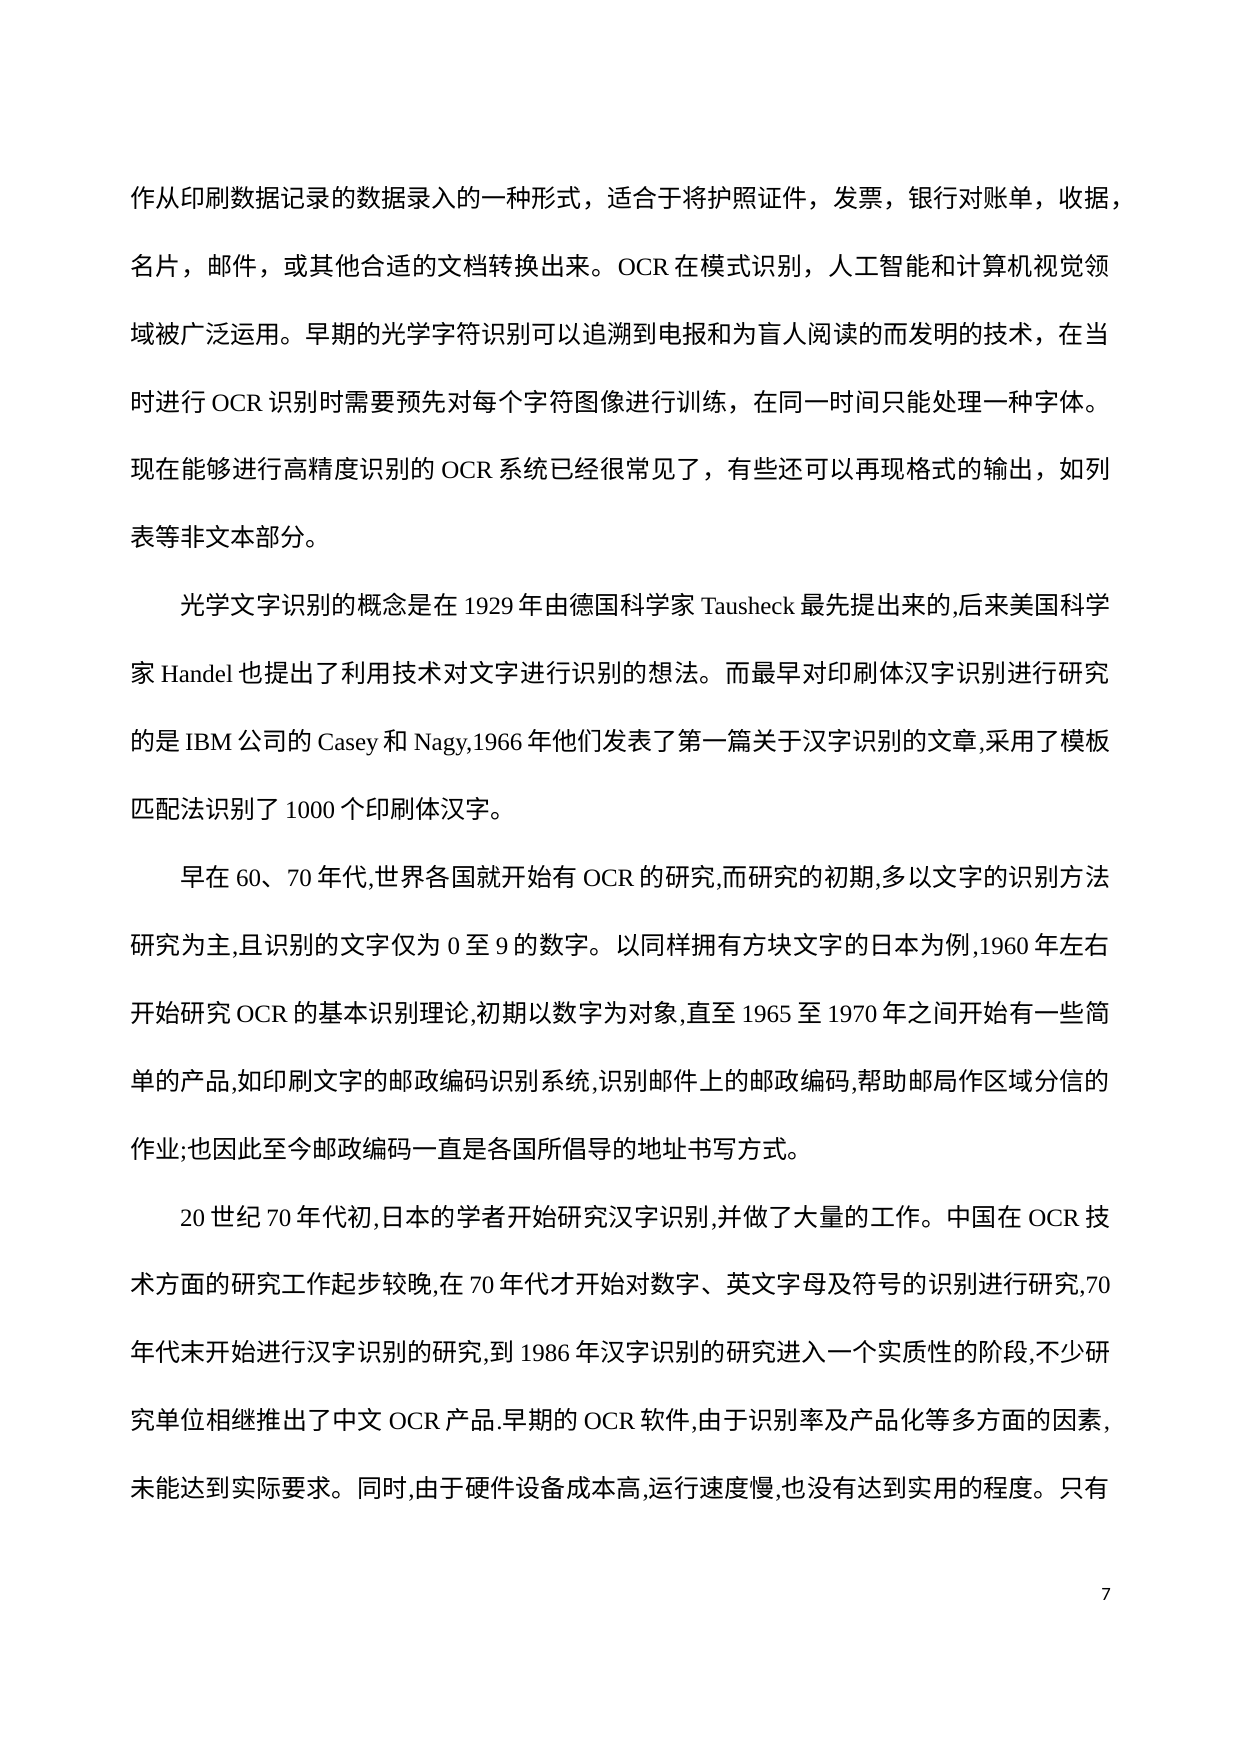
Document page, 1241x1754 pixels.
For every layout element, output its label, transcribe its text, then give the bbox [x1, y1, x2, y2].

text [130, 162, 1110, 570]
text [130, 1181, 1110, 1521]
text 早在60、70年代,世界各国就开始有OCR的研究,而研究的初期,多以文字的识别方法研究为主,且识别的文字仅为0至9的数字。以同样拥有方块文字的日本为例,1960年左右开始研究OCR的基本识别理论,初期以数字为对象,直至1965至1970年之间开始有一些简单的产品,如印刷文字的邮政编码识别系统,识别邮件上的邮政编码,帮助邮局作区域分信的作业;也因此至今邮政编码一直是各国所倡导的地址书写方式。 [130, 842, 1110, 1181]
text 光学文字识别的概念是在1929年由德国科学家Tausheck最先提出来的,后来美国科学家Handel也提出了利用技术对文字进行识别的想法。而最早对印刷体汉字识别进行研究的是IBM公司的Casey和Nagy,1966年他们发表了第一篇关于汉字识别的文章,采用了模板匹配法识别了1000个印刷体汉字。 [130, 570, 1110, 842]
